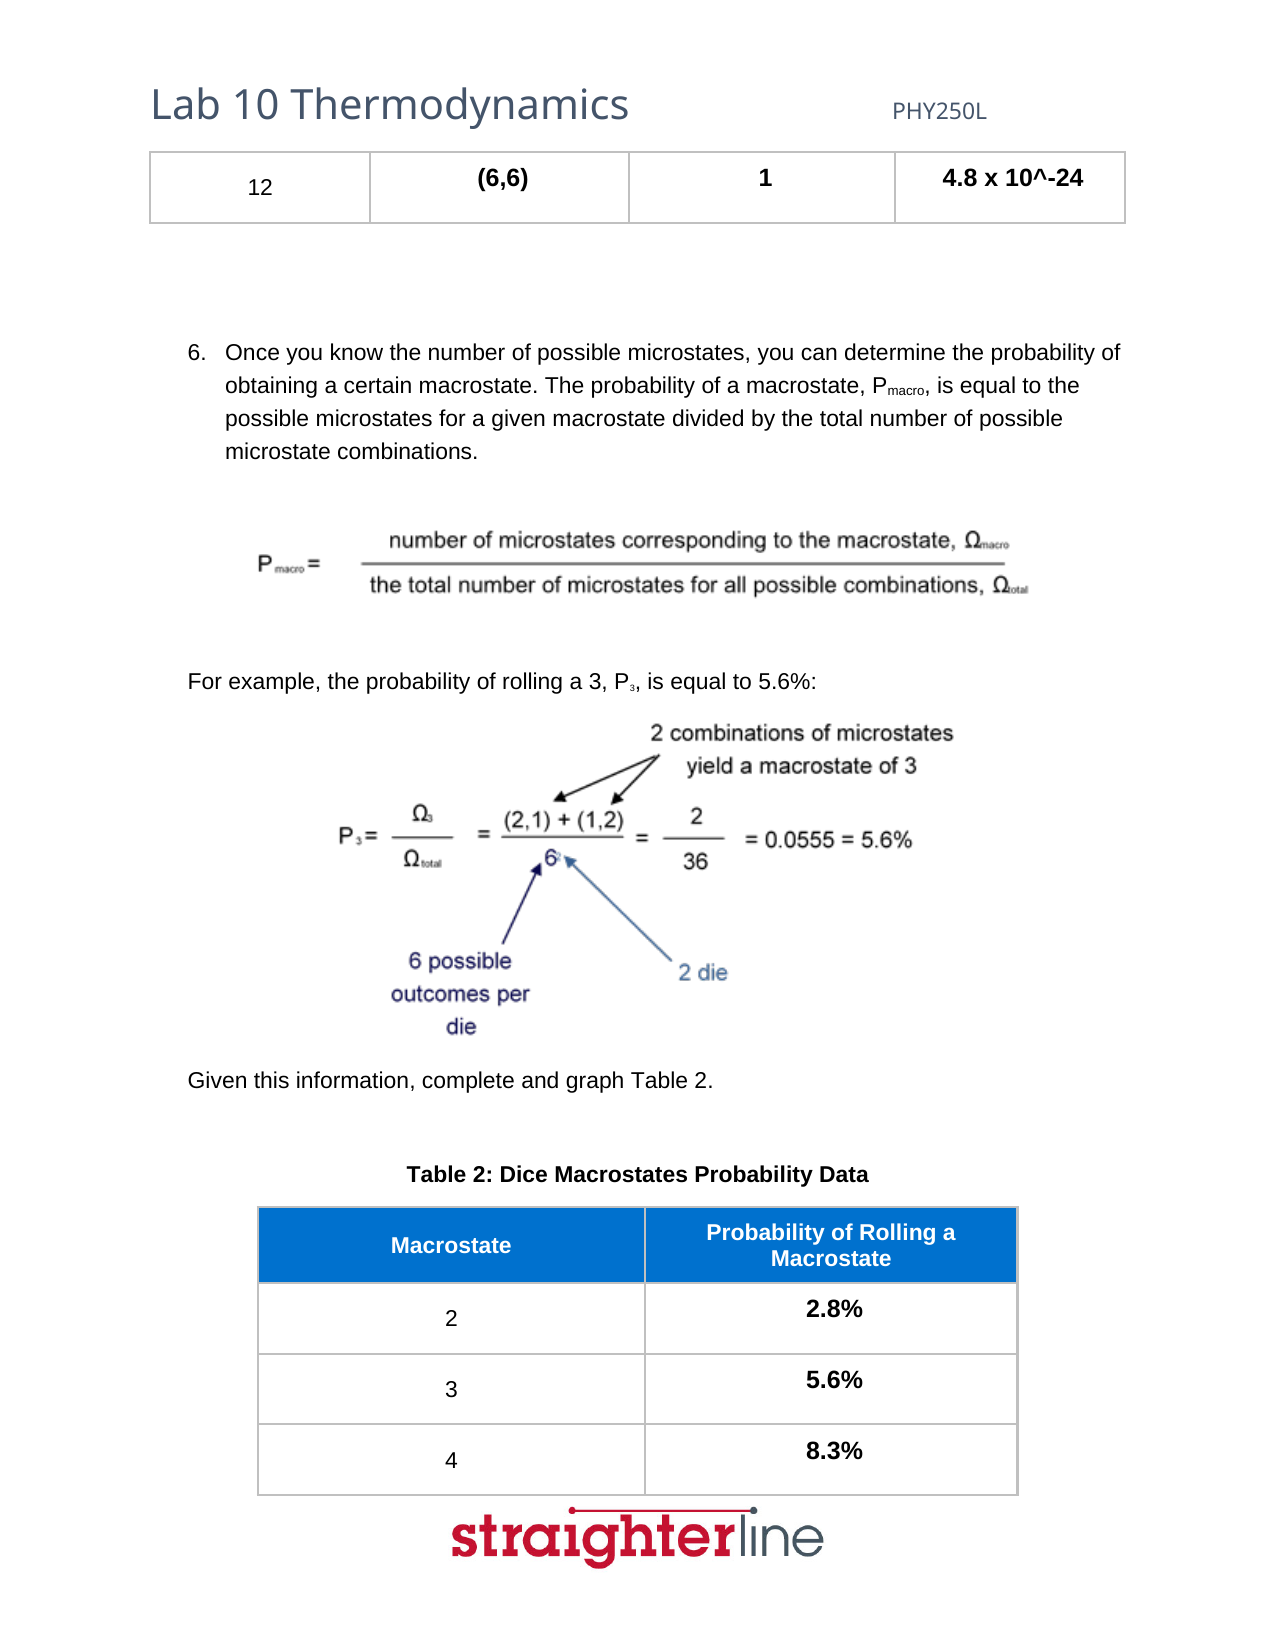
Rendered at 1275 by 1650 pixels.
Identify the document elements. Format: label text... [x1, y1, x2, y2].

text Table 2: Dice Macrostates Probability Data [150, 1161, 1125, 1187]
table_cell [646, 1355, 1016, 1423]
picture [334, 713, 979, 1048]
text Given this information, complete and graph Table 2. [187, 1067, 1125, 1093]
table_cell 3 [259, 1355, 644, 1423]
table_header Probability of Rolling a Macrostate [646, 1208, 1016, 1282]
table_cell [630, 153, 894, 222]
table_cell 2 [259, 1284, 644, 1353]
picture [445, 1501, 830, 1575]
picture [253, 521, 1060, 649]
table_header Macrostate [259, 1208, 644, 1282]
text For example, the probability of rolling a 3, P3, is equal to 5.6%: [187, 668, 1125, 694]
table_cell [896, 153, 1124, 222]
table_cell [371, 153, 628, 222]
table_cell 4 [259, 1425, 644, 1494]
table_cell 12 [151, 153, 369, 222]
table_cell [646, 1425, 1016, 1494]
table_cell [646, 1284, 1016, 1353]
list Once you know the number of possible microstates, you can determine the probability of obtaining a certain macrostate. The probability of a macrostate, Pmacro, is equal to the possible microstates for a given macrostate divided by the total number of possible microstate combinations. [187, 339, 1125, 464]
